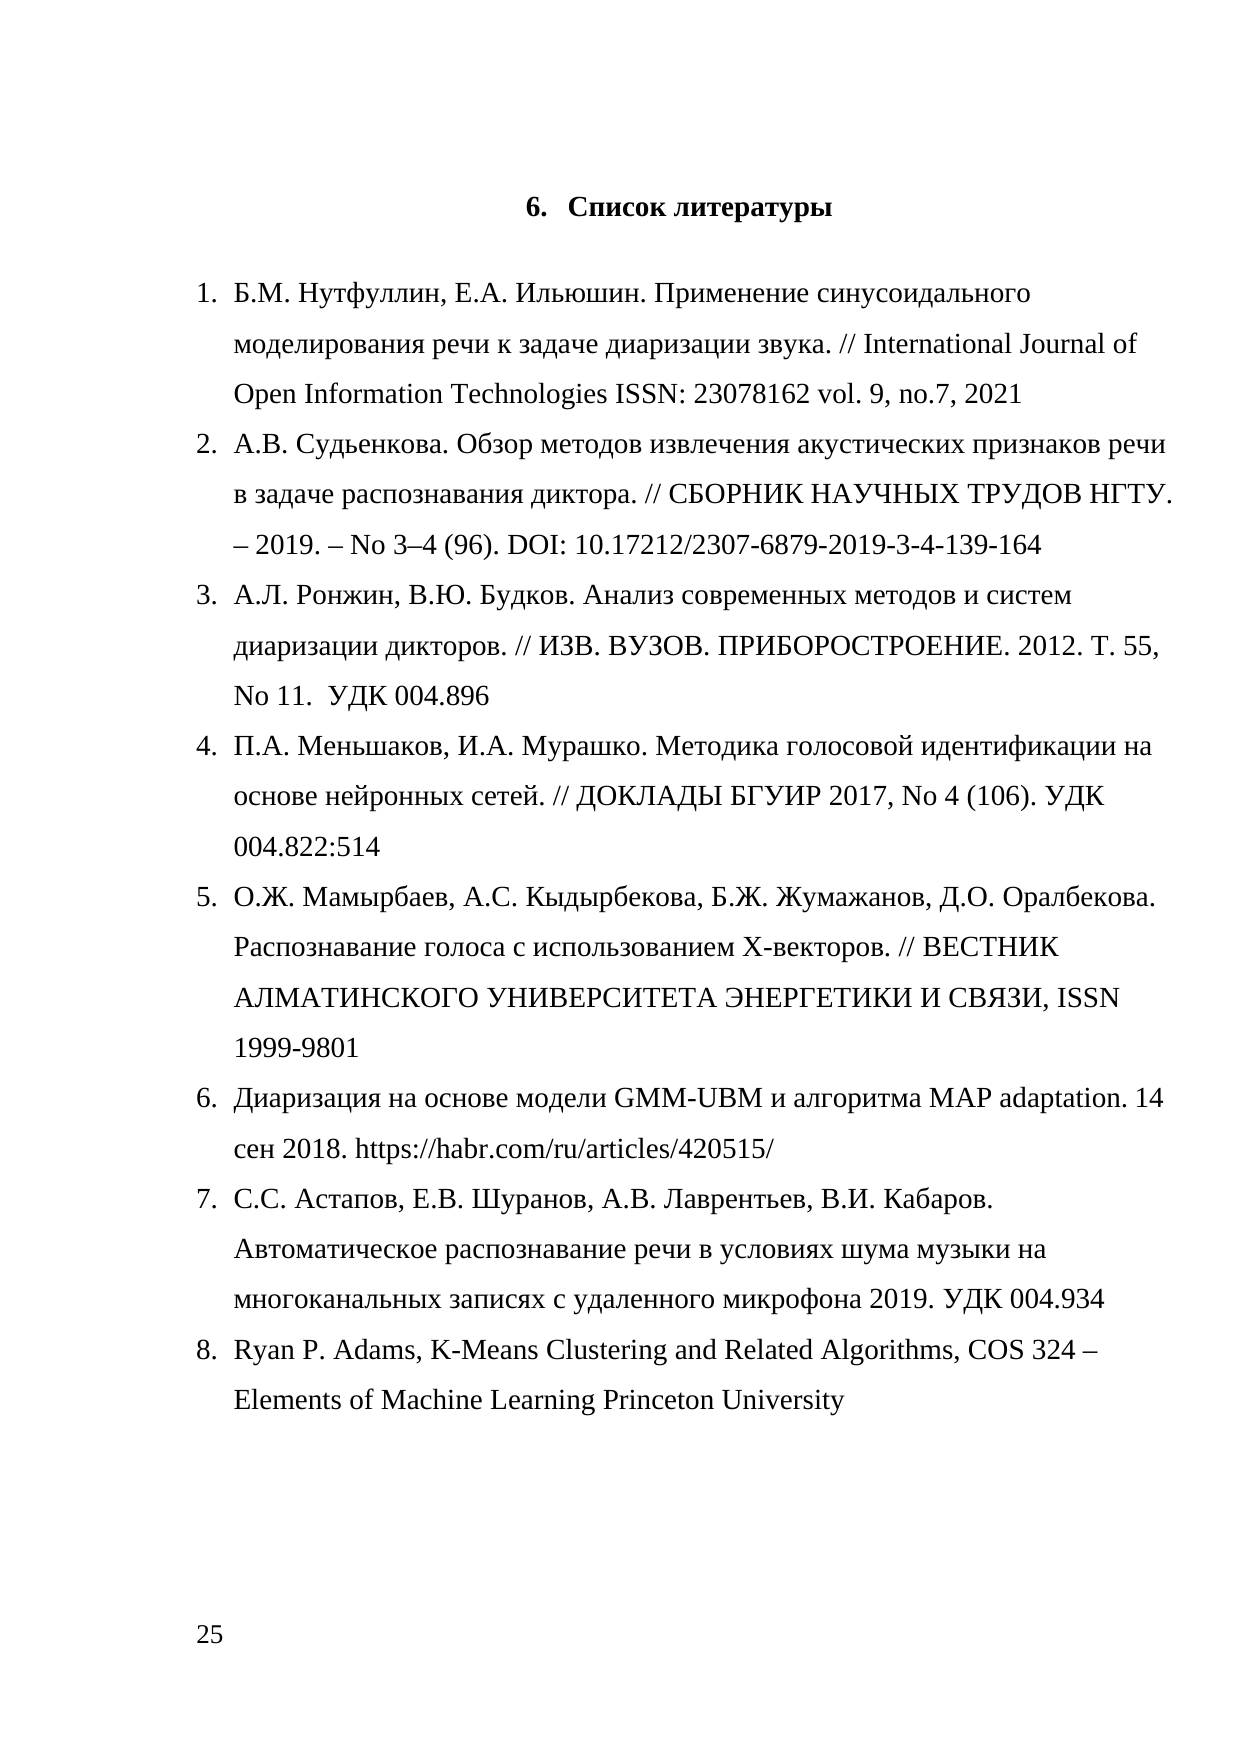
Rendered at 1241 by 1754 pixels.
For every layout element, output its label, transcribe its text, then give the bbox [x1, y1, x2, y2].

list Диаризация на основе модели GMM-UBM и алгоритма MAP adaptation. 14 сен 2018. https://habr.com/ru/articles/420515/ [196, 1080, 1181, 1164]
list О.Ж. Мамырбаев, А.С. Кыдырбекова, Б.Ж. Жумажанов, Д.О. Оралбекова. Распознавание голоса с использованием Х-векторов. // ВЕСТНИК АЛМАТИНСКОГО УНИВЕРСИТЕТА ЭНЕРГЕТИКИ И СВЯЗИ, ISSN 1999-9801 [196, 879, 1181, 1064]
list С.С. Астапов, Е.В. Шуранов, А.В. Лаврентьев, В.И. Кабаров. Автоматическое распознавание речи в условиях шума музыки на многоканальных записях с удаленного микрофона 2019. УДК 004.934 [196, 1181, 1181, 1315]
subtitle Список литературы [177, 189, 1181, 222]
list А.Л. Ронжин, В.Ю. Будков. Анализ современных методов и систем диаризации дикторов. // ИЗВ. ВУЗОВ. ПРИБОРОСТРОЕНИЕ. 2012. Т. 55, No 11. УДК 004.896 [196, 577, 1181, 711]
list Б.М. Нутфуллин, Е.А. Ильюшин. Применение синусоидального моделирования речи к задаче диаризации звука. // International Journal of Open Information Technologies ISSN: 2307­8162 vol. 9, no.7, 2021 [196, 275, 1181, 409]
list Ryan P. Adams, K-Means Clustering and Related Algorithms, COS 324 – Elements of Machine Learning Princeton University [196, 1332, 1181, 1416]
list П.А. Меньшаков, И.А. Мурашко. Методика голосовой идентификации на основе нейронных сетей. // ДОКЛАДЫ БГУИР 2017, No 4 (106). УДК 004.822:514 [196, 728, 1181, 862]
list А.В. Судьенкова. Обзор методов извлечения акустических признаков речи в задаче распознавания диктора. // СБОРНИК НАУЧНЫХ ТРУДОВ НГТУ. – 2019. – No 3–4 (96). DOI: 10.17212/2307-6879-2019-3-4-139-164 [196, 426, 1181, 561]
